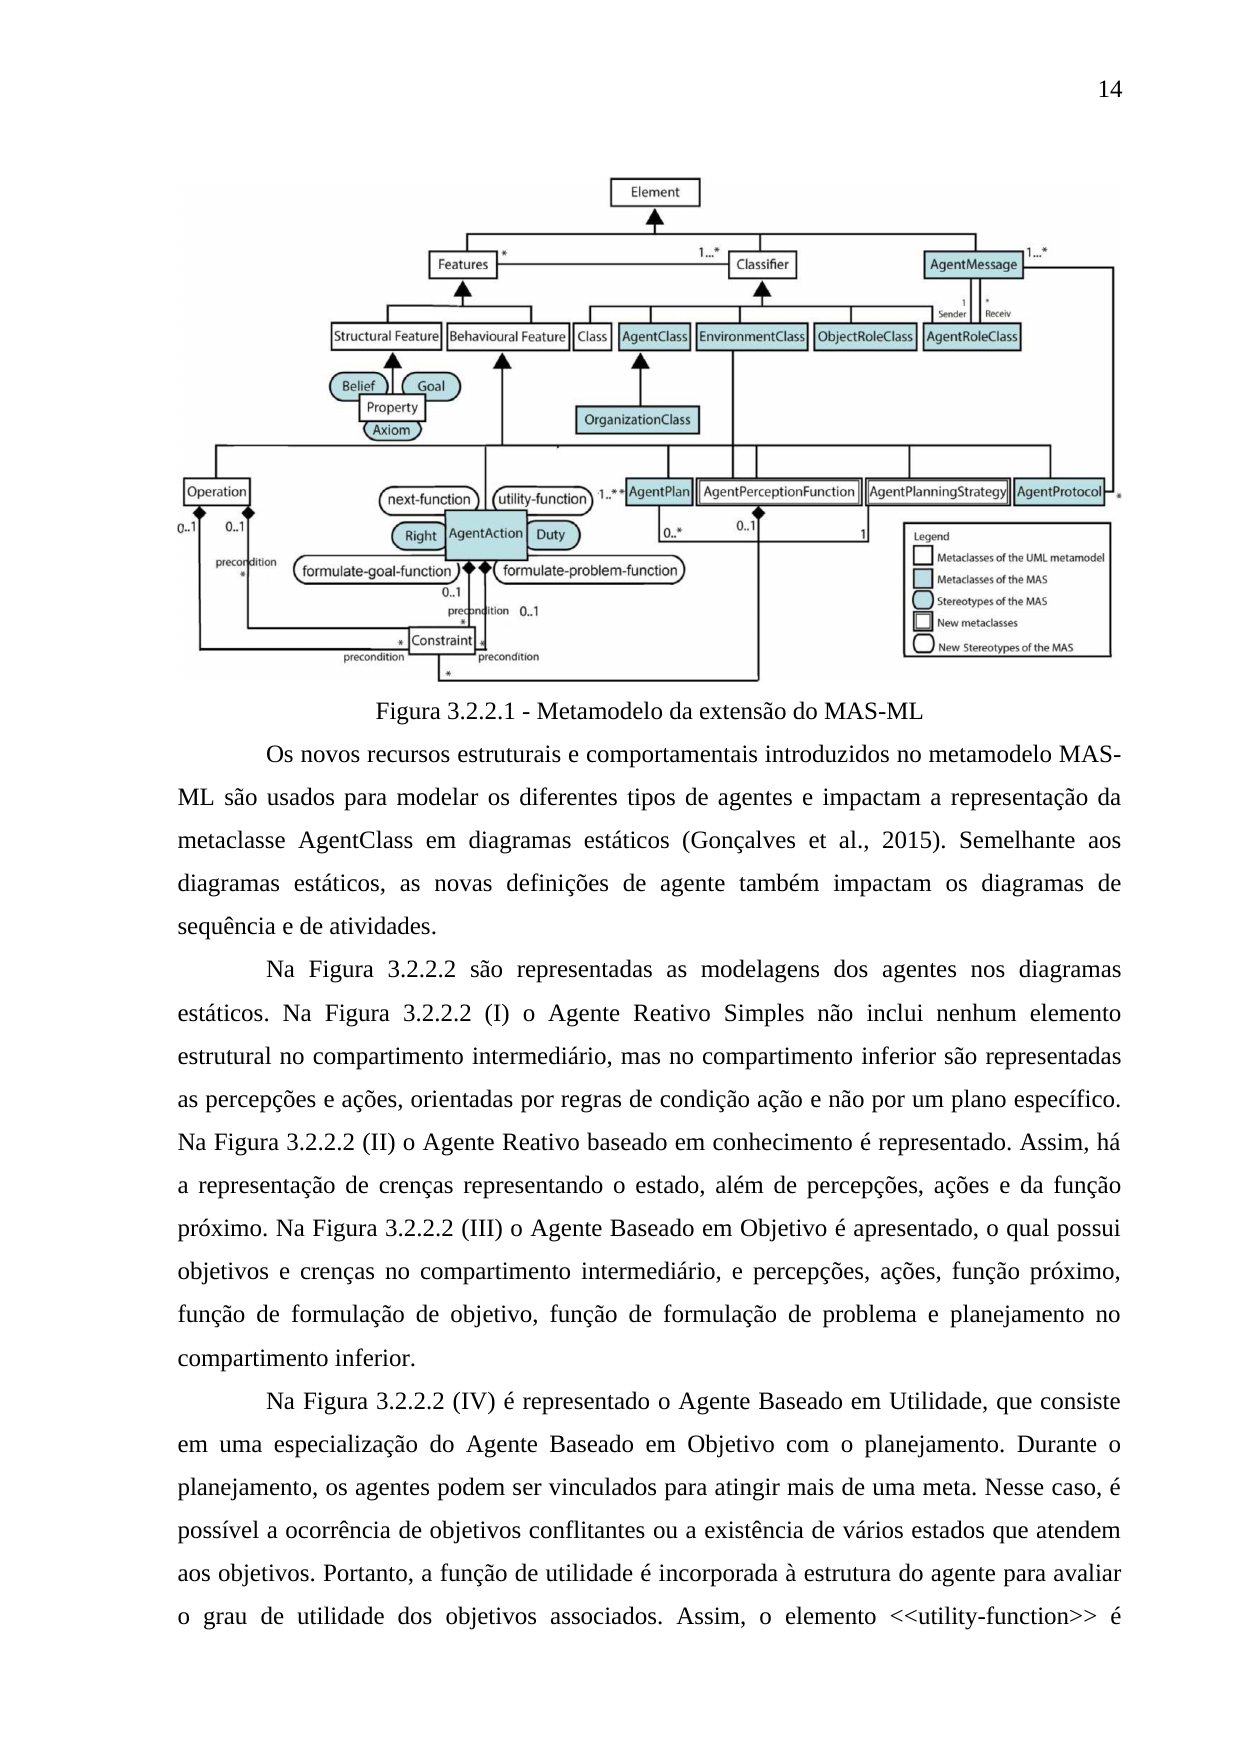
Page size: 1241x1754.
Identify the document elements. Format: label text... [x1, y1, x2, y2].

text Figura 3.2.2.1 - Metamodelo da extensão do MAS-ML [177, 696, 1122, 724]
text Os novos recursos estruturais e comportamentais introduzidos no metamodelo MAS-ML são usados para modelar os diferentes tipos de agentes e impactam a representação da metaclasse AgentClass em diagramas estáticos (Gonçalves et al., 2015). Semelhante aos diagramas estáticos, as novas definições de agente também impactam os diagramas de sequência e de atividades. [177, 739, 1122, 940]
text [177, 1386, 1122, 1630]
picture [177, 177, 1122, 682]
text Na Figura 3.2.2.2 são representadas as modelagens dos agentes nos diagramas estáticos. Na Figura 3.2.2.2 (I) o Agente Reativo Simples não inclui nenhum elemento estrutural no compartimento intermediário, mas no compartimento inferior são representadas as percepções e ações, orientadas por regras de condição ação e não por um plano específico. Na Figura 3.2.2.2 (II) o Agente Reativo baseado em conhecimento é representado. Assim, há a representação de crenças representando o estado, além de percepções, ações e da função próximo. Na Figura 3.2.2.2 (III) o Agente Baseado em Objetivo é apresentado, o qual possui objetivos e crenças no compartimento intermediário, e percepções, ações, função próximo, função de formulação de objetivo, função de formulação de problema e planejamento no compartimento inferior. [177, 954, 1122, 1371]
